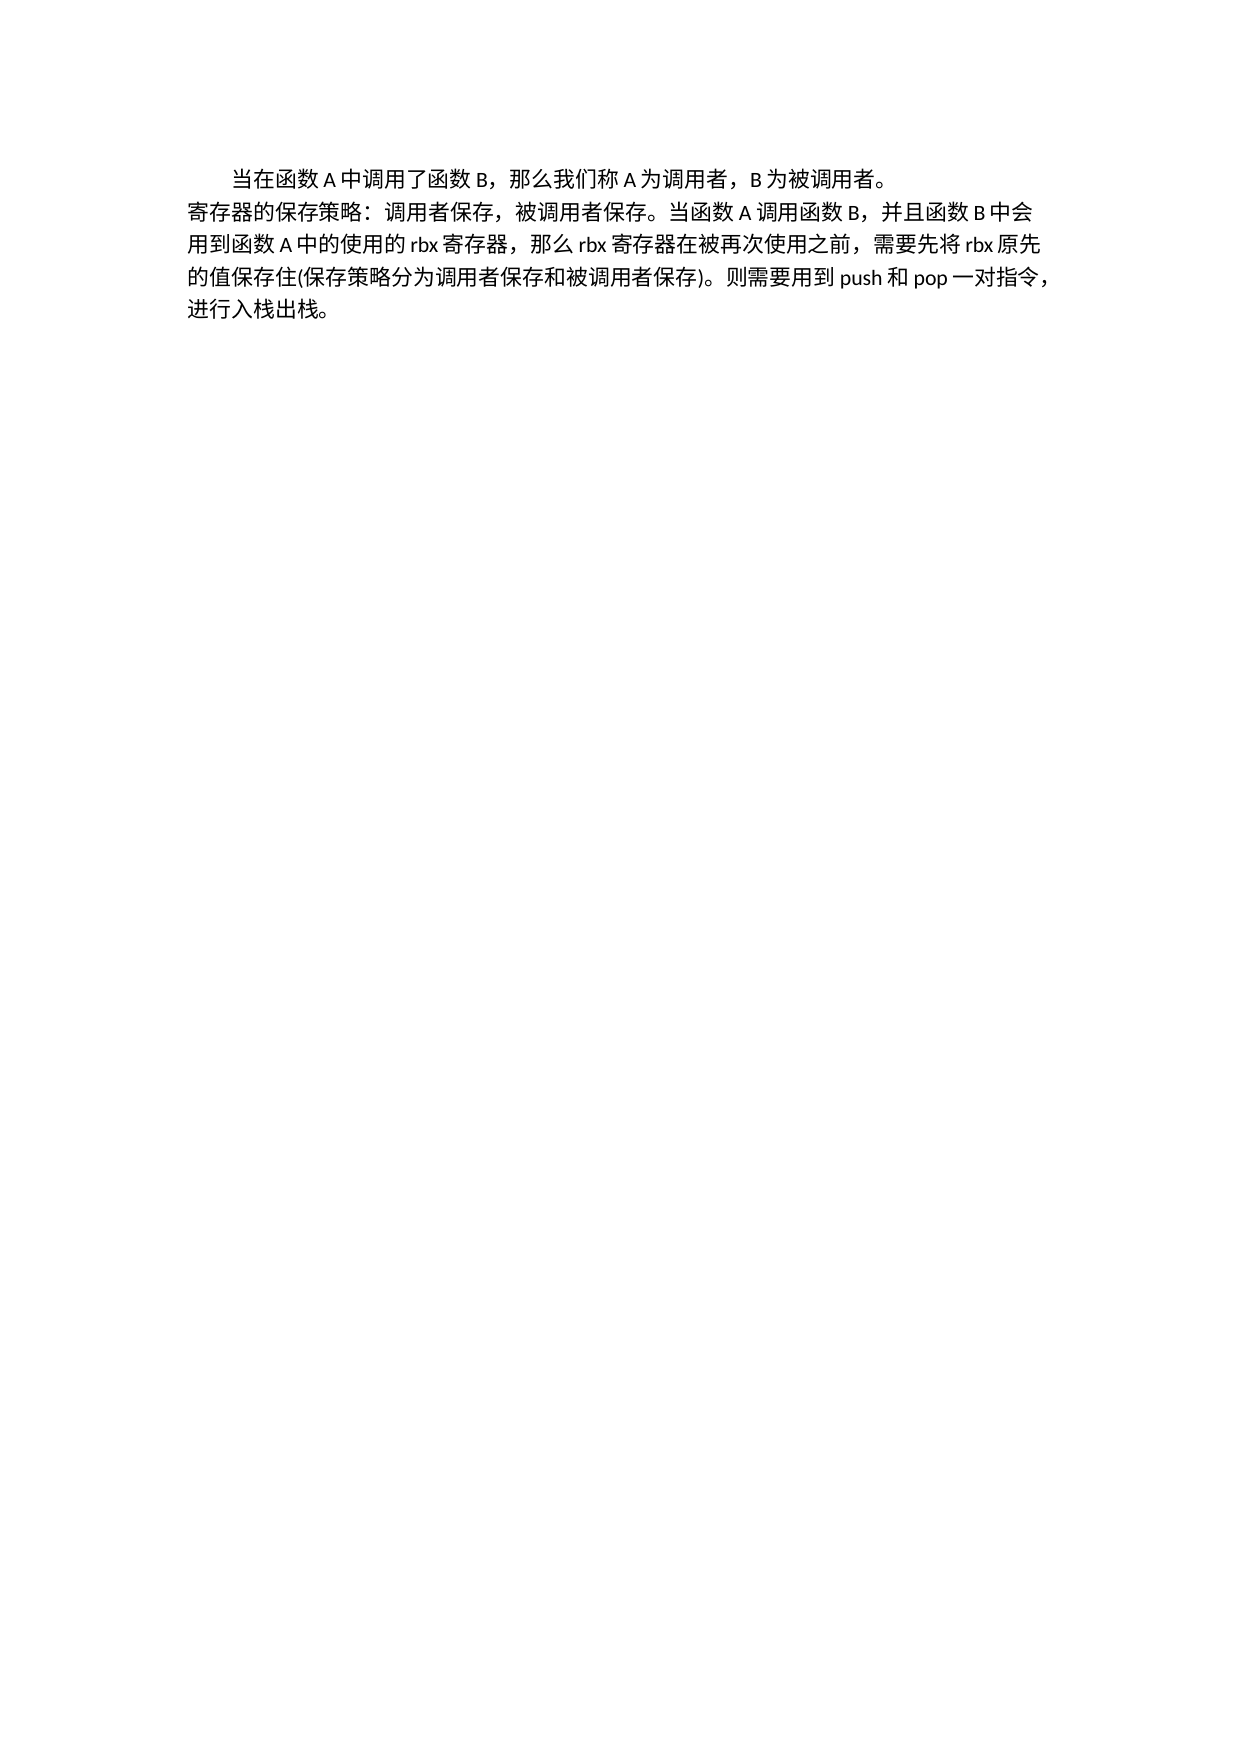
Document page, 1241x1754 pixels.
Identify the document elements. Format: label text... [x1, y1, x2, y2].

text 当在函数A中调用了函数B，那么我们称A为调用者，B为被调用者。 [187, 162, 1053, 194]
text 寄存器的保存策略：调用者保存，被调用者保存。当函数A调用函数B，并且函数B中会用到函数A中的使用的rbx寄存器，那么rbx寄存器在被再次使用之前，需要先将rbx原先的值保存住(保存策略分为调用者保存和被调用者保存)。则需要用到push和pop一对指令，进行入栈出栈。 [187, 194, 1053, 324]
